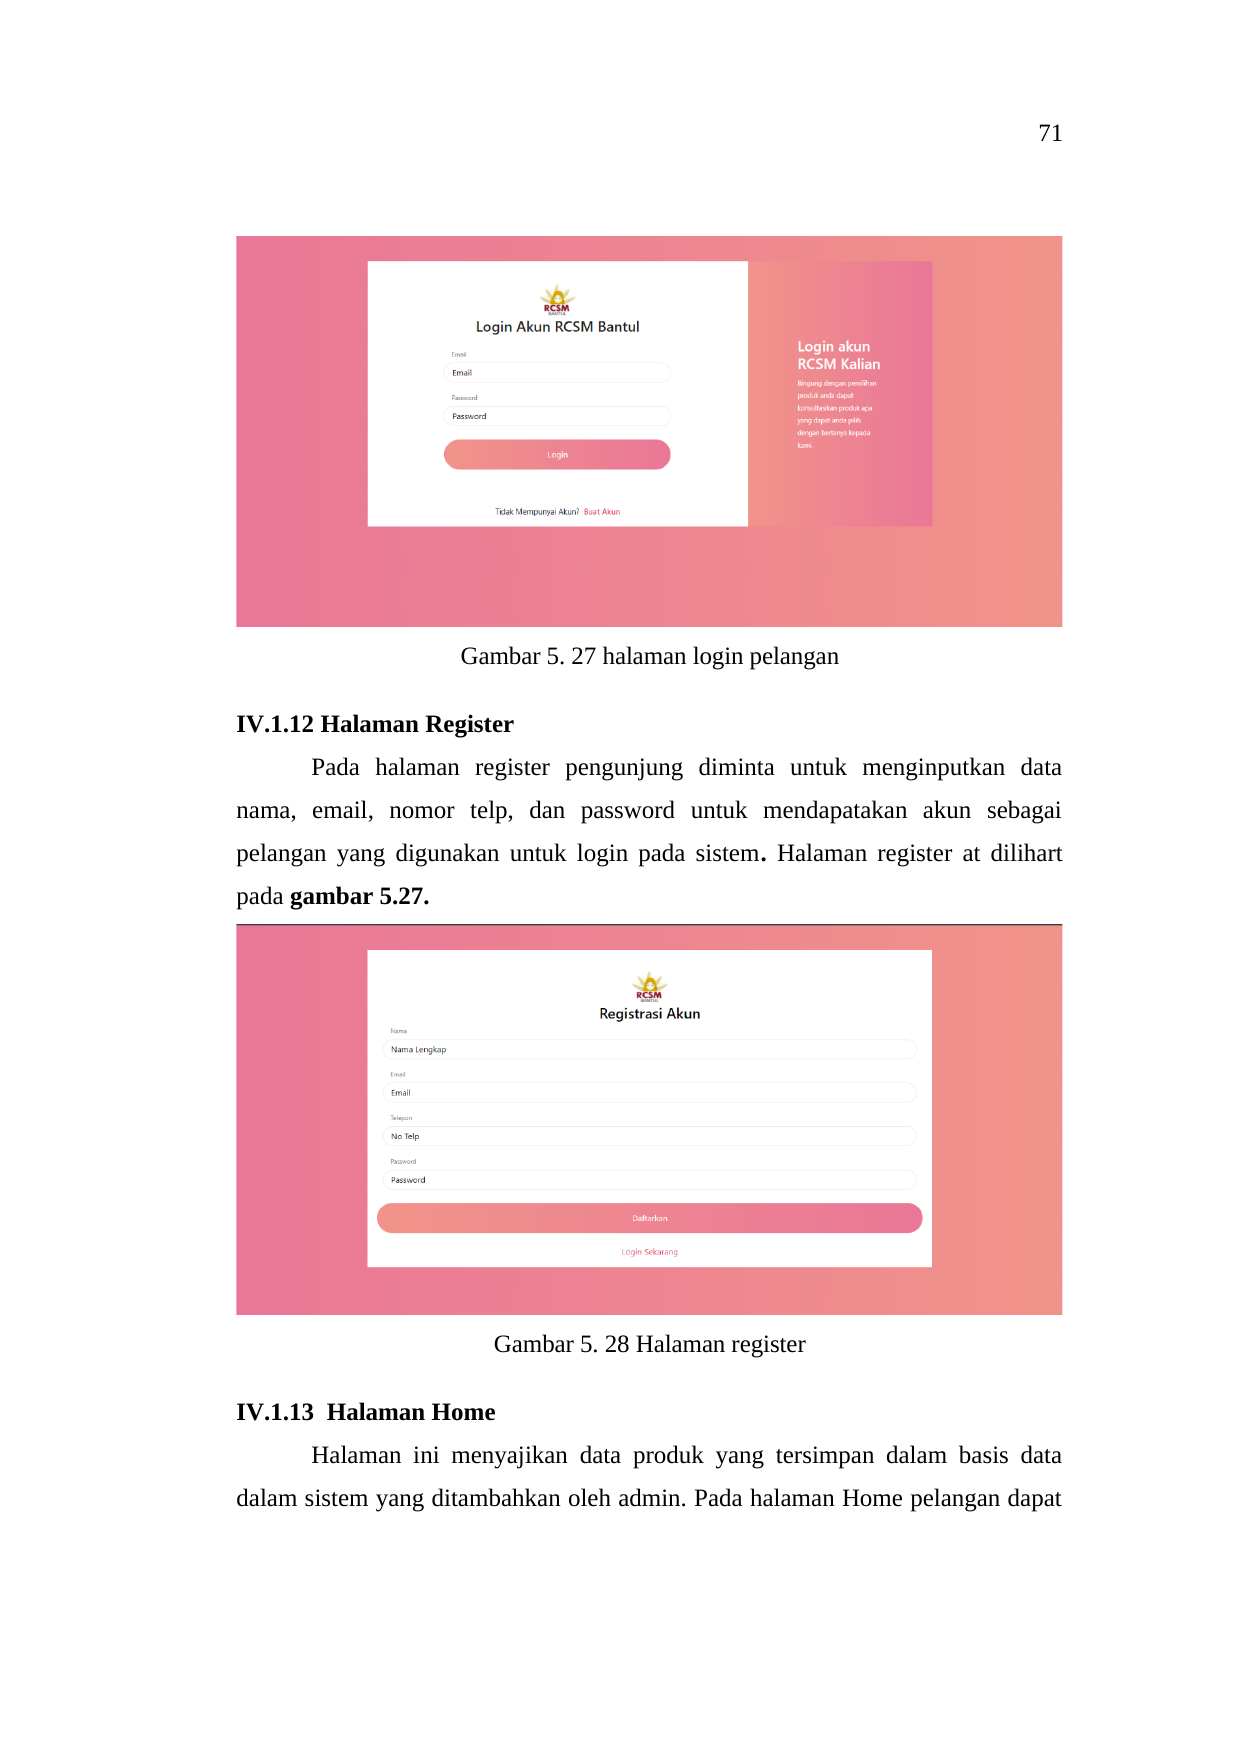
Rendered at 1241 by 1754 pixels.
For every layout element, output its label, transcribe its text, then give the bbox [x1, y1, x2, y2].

picture [236, 924, 1063, 1315]
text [236, 1440, 1063, 1512]
subtitle Halaman Home [236, 1397, 1063, 1426]
subtitle Halaman Register [236, 709, 1063, 738]
picture [236, 236, 1063, 627]
text Pada halaman register pengunjung diminta untuk menginputkan data nama, email, nomor telp, dan password untuk mendapatakan akun sebagai pelangan yang digunakan untuk login pada sistem. Halaman register at dilihart pada gambar 5.27. [236, 752, 1063, 910]
